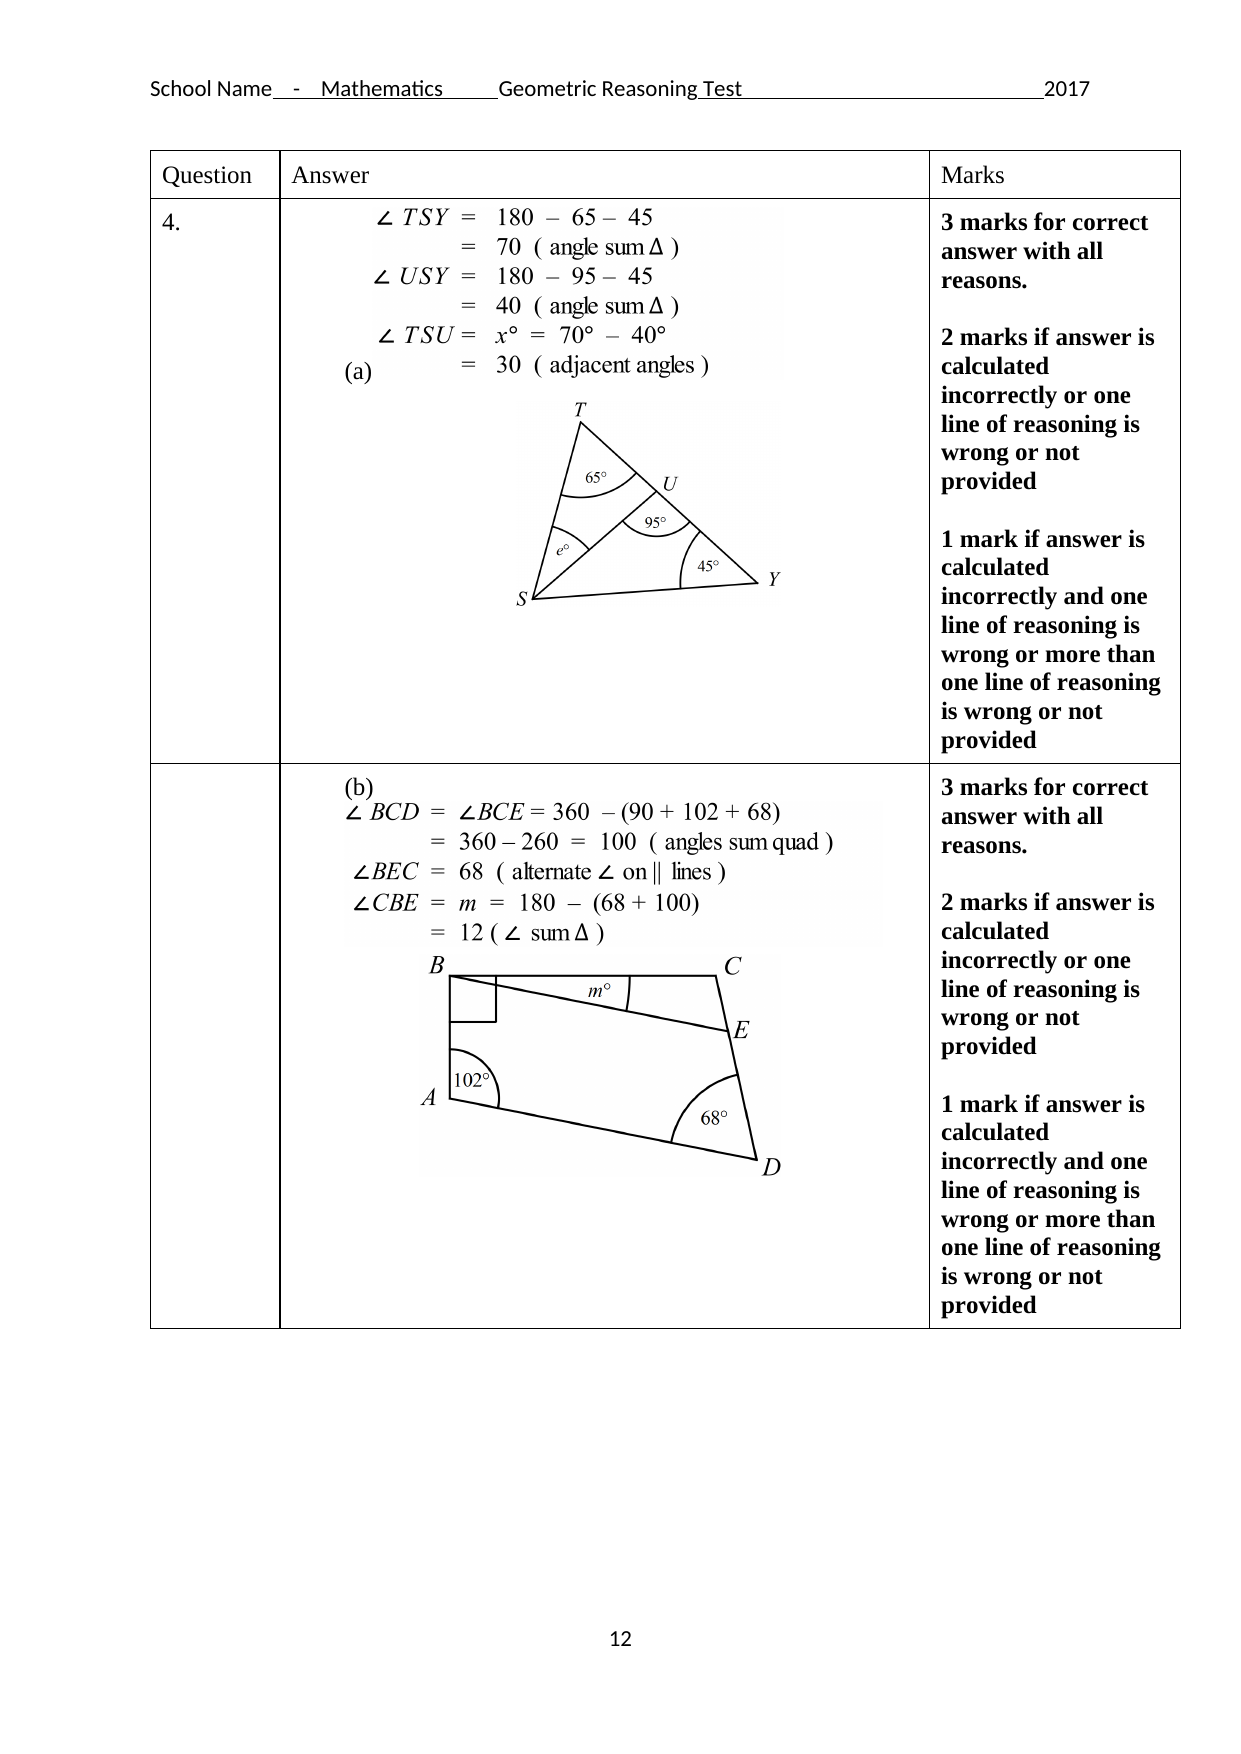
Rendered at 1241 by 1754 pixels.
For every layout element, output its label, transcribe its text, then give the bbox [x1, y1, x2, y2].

table_cell (b) [281, 764, 929, 1327]
picture [515, 401, 782, 607]
table_cell [151, 764, 279, 1327]
picture [372, 207, 785, 380]
picture [418, 954, 782, 1177]
table_cell (a) [281, 199, 929, 762]
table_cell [930, 764, 1180, 1327]
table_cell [930, 199, 1180, 762]
table_header Question [151, 151, 279, 197]
table_header Marks [930, 151, 1180, 197]
picture [344, 801, 884, 947]
table_header Answer [281, 151, 929, 197]
table_cell 4. [151, 199, 279, 762]
